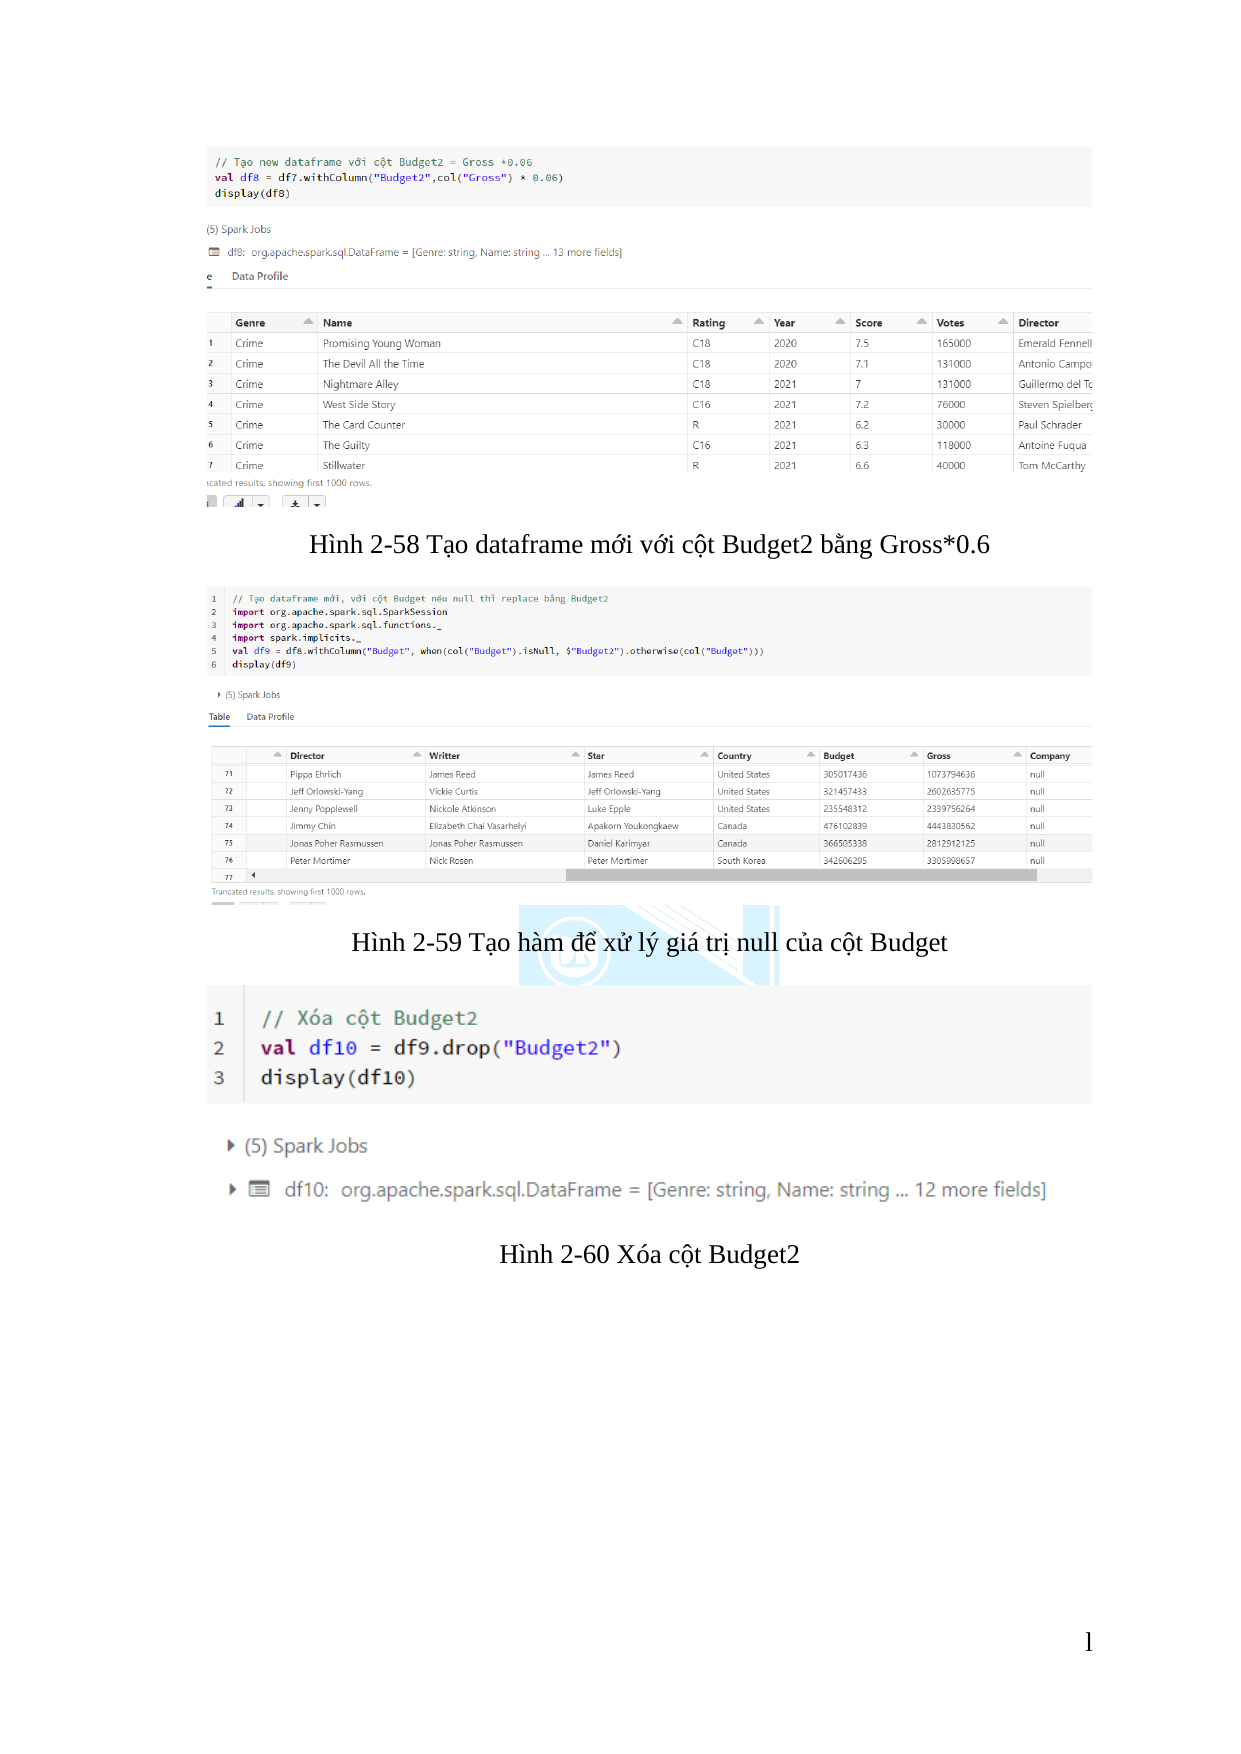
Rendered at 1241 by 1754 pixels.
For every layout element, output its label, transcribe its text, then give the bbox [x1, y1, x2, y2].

picture [206, 587, 1093, 905]
picture [206, 985, 1093, 1216]
picture [206, 147, 1093, 507]
